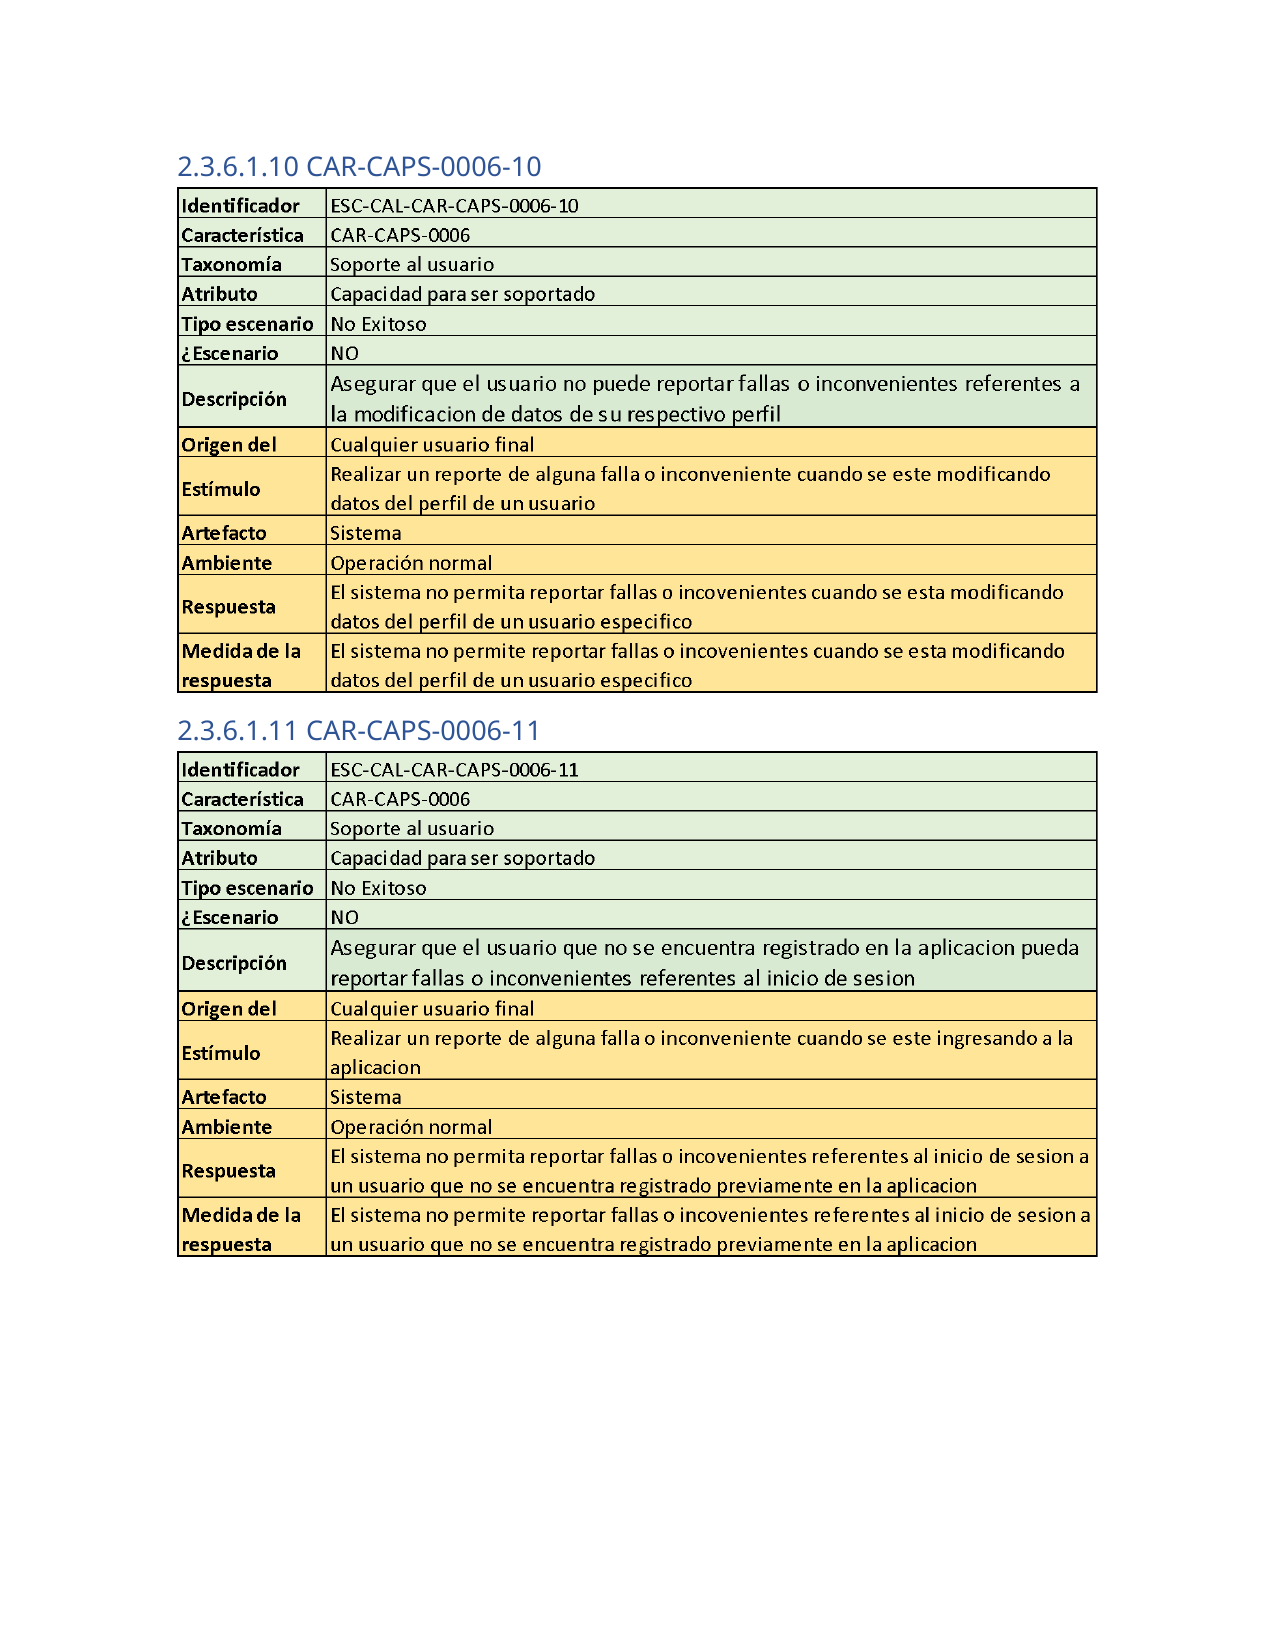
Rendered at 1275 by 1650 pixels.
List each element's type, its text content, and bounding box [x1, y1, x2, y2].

picture [177, 187, 1098, 693]
subtitle 2.3.6.1.10 CAR-CAPS-0006-10 [177, 148, 1098, 184]
subtitle 2.3.6.1.11 CAR-CAPS-0006-11 [177, 711, 1098, 748]
picture [177, 751, 1098, 1257]
